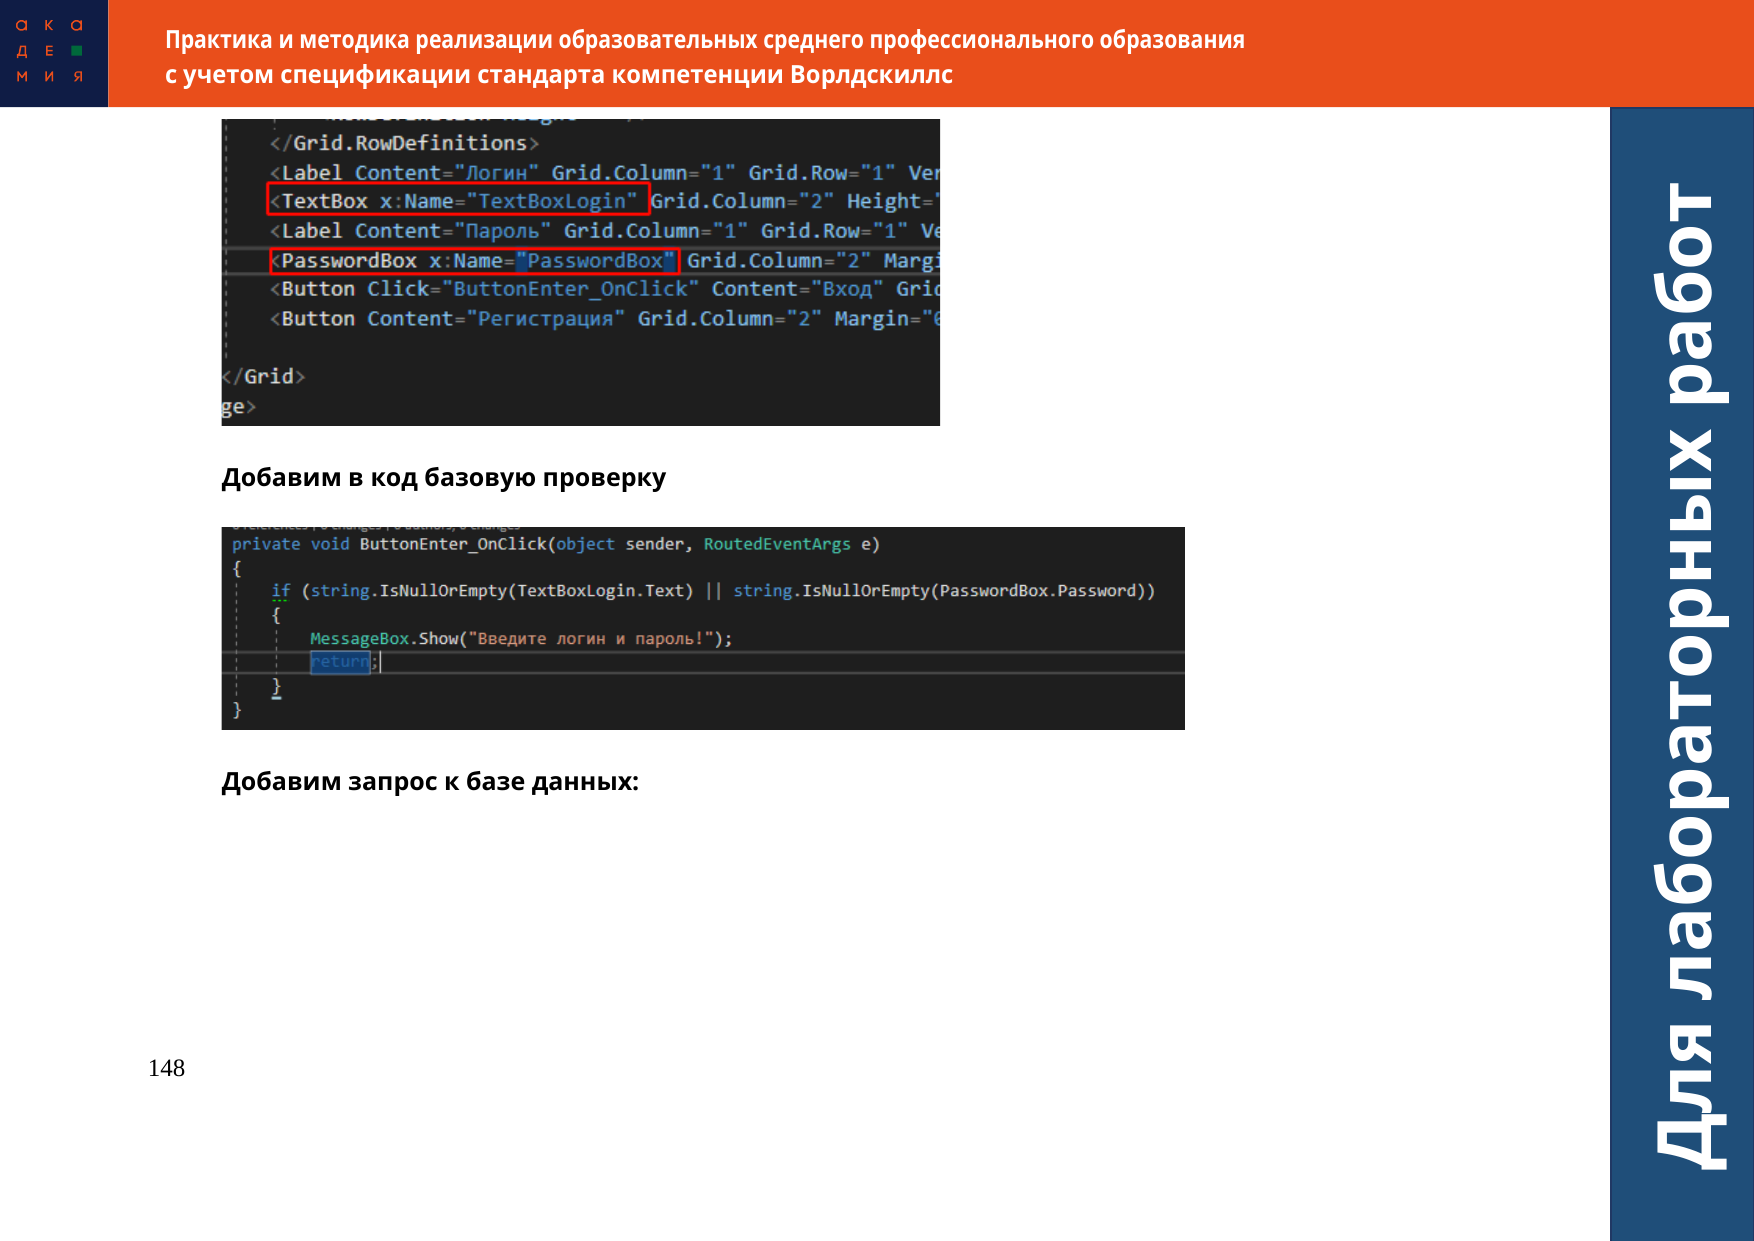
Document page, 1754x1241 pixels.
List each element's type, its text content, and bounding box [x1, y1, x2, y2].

text Добавим в код базовую проверку [148, 459, 1610, 494]
text Добавим запрос к базе данных: [148, 763, 1610, 797]
picture [221, 527, 1185, 730]
picture [221, 119, 941, 426]
